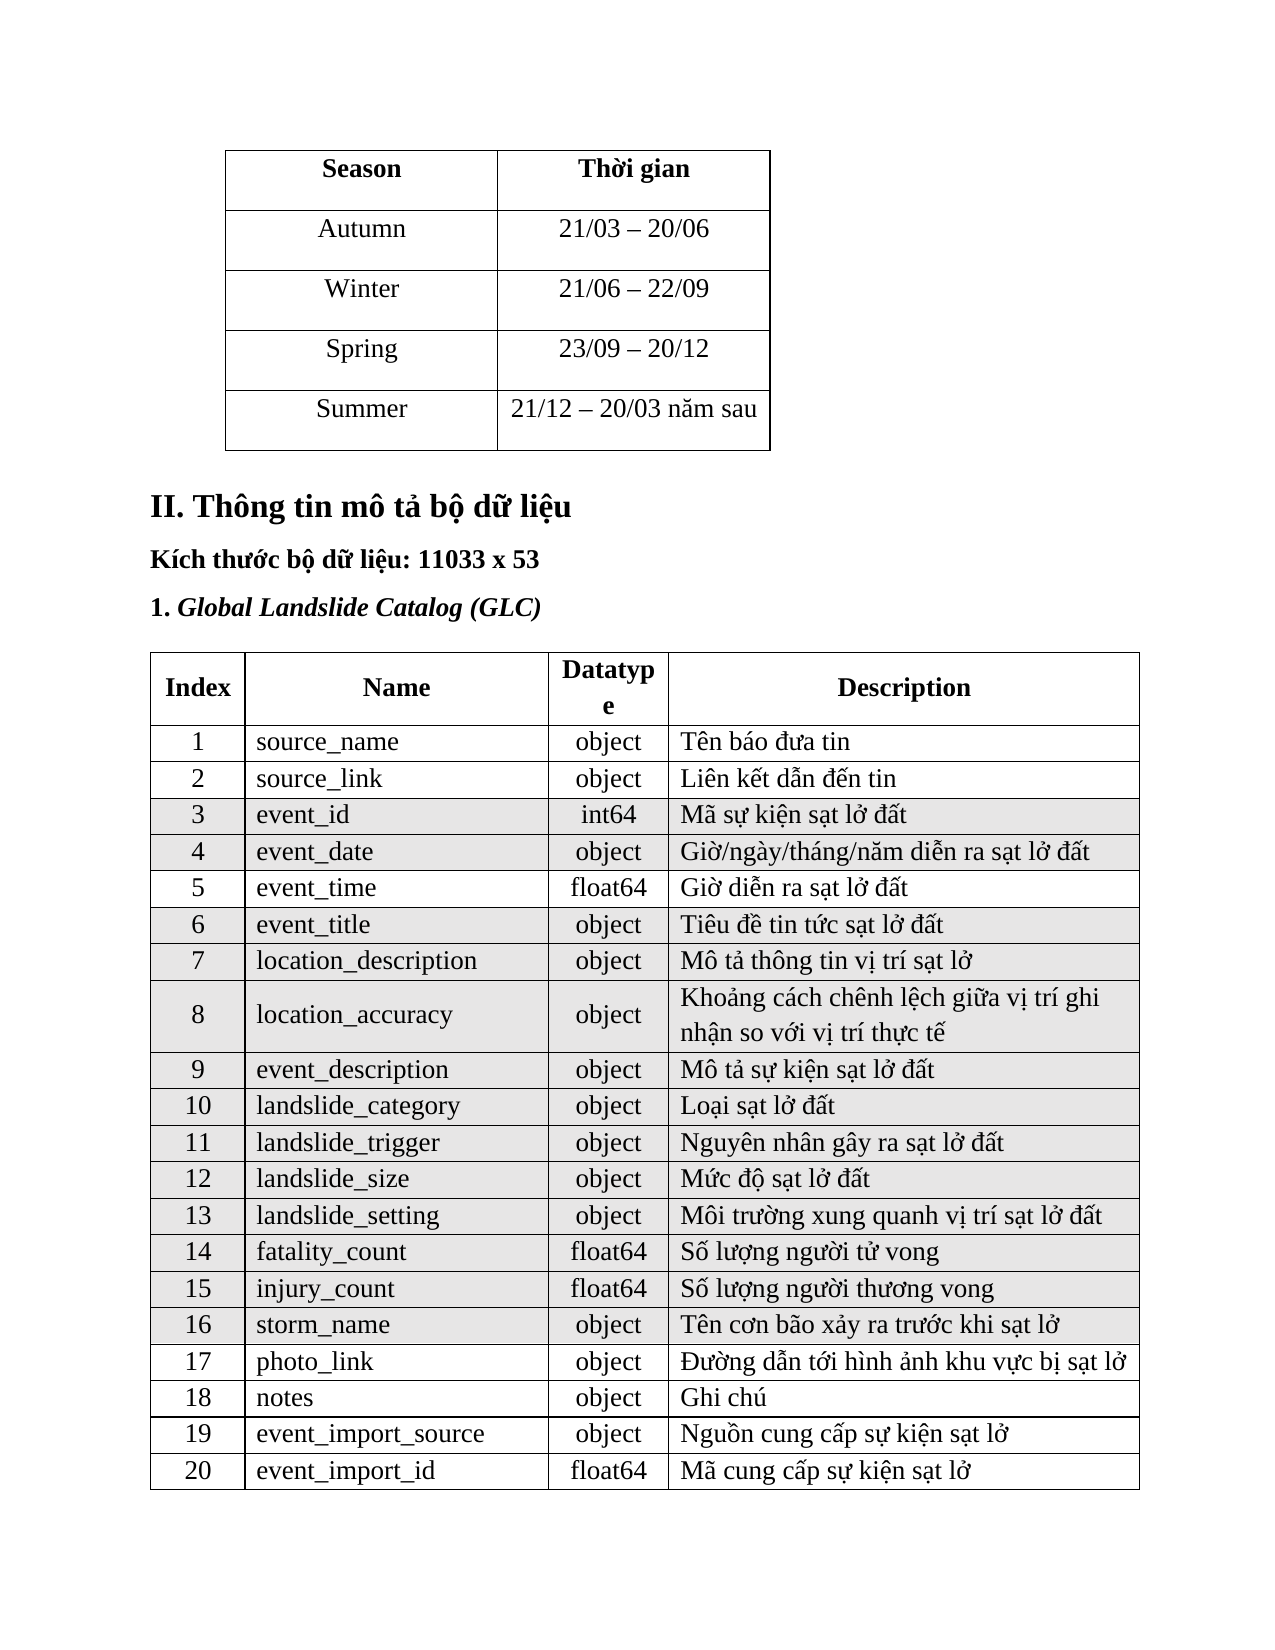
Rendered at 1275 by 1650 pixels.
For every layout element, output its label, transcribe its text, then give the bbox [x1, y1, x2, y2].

table_cell 11 [151, 1126, 244, 1161]
table_cell 6 [151, 908, 244, 943]
table_cell Mô tả sự kiện sạt lở đất [669, 1053, 1139, 1088]
table_cell 15 [151, 1272, 244, 1307]
table_cell object [549, 835, 668, 870]
table_cell object [549, 1308, 668, 1343]
table_cell 2 [151, 762, 244, 797]
table_cell Tiêu đề tin tức sạt lở đất [669, 908, 1139, 943]
table_cell Mã cung cấp sự kiện sạt lở [669, 1454, 1139, 1489]
table_cell object [549, 762, 668, 797]
table_cell landslide_setting [246, 1199, 548, 1234]
table_cell landslide_category [246, 1089, 548, 1125]
table_cell Summer [226, 391, 497, 450]
table_cell Đường dẫn tới hình ảnh khu vực bị sạt lở [669, 1345, 1139, 1380]
table_cell object [549, 1418, 668, 1453]
table_cell Loại sạt lở đất [669, 1089, 1139, 1125]
table_cell 13 [151, 1199, 244, 1234]
table_cell object [549, 1126, 668, 1161]
table_cell Spring [226, 331, 497, 390]
table_cell Môi trường xung quanh vị trí sạt lở đất [669, 1199, 1139, 1234]
table_cell notes [246, 1381, 548, 1416]
table_cell object [549, 1345, 668, 1380]
table_cell event_time [246, 871, 548, 907]
text II. Thông tin mô tả bộ dữ liệu [150, 487, 1125, 525]
table_cell source_link [246, 762, 548, 797]
table_cell 17 [151, 1345, 244, 1380]
table_cell Winter [226, 271, 497, 330]
table_cell Tên báo đưa tin [669, 726, 1139, 761]
table_cell object [549, 944, 668, 980]
table_cell Nguyên nhân gây ra sạt lở đất [669, 1126, 1139, 1161]
table_header Datatype [549, 653, 668, 724]
table_cell object [549, 1089, 668, 1125]
table_cell object [549, 1162, 668, 1198]
table_cell Giờ/ngày/tháng/năm diễn ra sạt lở đất [669, 835, 1139, 870]
table_cell 7 [151, 944, 244, 980]
table_cell 1 [151, 726, 244, 761]
table_cell source_name [246, 726, 548, 761]
table_header Season [226, 151, 497, 210]
table_cell 5 [151, 871, 244, 907]
table_cell Nguồn cung cấp sự kiện sạt lở [669, 1418, 1139, 1453]
table_cell object [549, 908, 668, 943]
table_cell event_id [246, 799, 548, 834]
table_header Index [151, 653, 244, 724]
table_cell location_description [246, 944, 548, 980]
table_cell 9 [151, 1053, 244, 1088]
table_cell object [549, 1381, 668, 1416]
table_cell 4 [151, 835, 244, 870]
table_cell float64 [549, 1235, 668, 1271]
table_header Description [669, 653, 1139, 724]
table_cell 14 [151, 1235, 244, 1271]
table_cell Mức độ sạt lở đất [669, 1162, 1139, 1198]
table_cell event_date [246, 835, 548, 870]
table_header Thời gian [498, 151, 769, 210]
table_cell int64 [549, 799, 668, 834]
table_cell Liên kết dẫn đến tin [669, 762, 1139, 797]
table_cell injury_count [246, 1272, 548, 1307]
text Kích thước bộ dữ liệu: 11033 x 53 [150, 543, 1125, 574]
table_cell object [549, 1199, 668, 1234]
table_cell 19 [151, 1418, 244, 1453]
table_cell float64 [549, 871, 668, 907]
table_cell location_accuracy [246, 981, 548, 1052]
table_cell Khoảng cách chênh lệch giữa vị trí ghi nhận so với vị trí thực tế [669, 981, 1139, 1052]
table_cell Giờ diễn ra sạt lở đất [669, 871, 1139, 907]
table_cell 21/03 – 20/06 [498, 211, 769, 270]
table_cell 18 [151, 1381, 244, 1416]
table_cell event_description [246, 1053, 548, 1088]
table_cell Số lượng người thương vong [669, 1272, 1139, 1307]
table_cell event_title [246, 908, 548, 943]
table_cell Mô tả thông tin vị trí sạt lở [669, 944, 1139, 980]
table_cell fatality_count [246, 1235, 548, 1271]
table_cell landslide_size [246, 1162, 548, 1198]
table_cell Tên cơn bão xảy ra trước khi sạt lở [669, 1308, 1139, 1343]
text 1. Global Landslide Catalog (GLC) [150, 592, 1125, 623]
table_cell 3 [151, 799, 244, 834]
table_cell float64 [549, 1454, 668, 1489]
table_cell object [549, 726, 668, 761]
table_cell 21/06 – 22/09 [498, 271, 769, 330]
table_cell object [549, 981, 668, 1052]
table_cell 10 [151, 1089, 244, 1125]
table_cell Autumn [226, 211, 497, 270]
table_cell 20 [151, 1454, 244, 1489]
table_cell object [549, 1053, 668, 1088]
table_cell landslide_trigger [246, 1126, 548, 1161]
table_cell float64 [549, 1272, 668, 1307]
table_cell storm_name [246, 1308, 548, 1343]
table_cell Mã sự kiện sạt lở đất [669, 799, 1139, 834]
table_cell 16 [151, 1308, 244, 1343]
table_cell event_import_id [246, 1454, 548, 1489]
table_cell 8 [151, 981, 244, 1052]
table_cell 21/12 – 20/03 năm sau [498, 391, 769, 450]
table_cell Ghi chú [669, 1381, 1139, 1416]
table_cell photo_link [246, 1345, 548, 1380]
table_cell event_import_source [246, 1418, 548, 1453]
table_cell 12 [151, 1162, 244, 1198]
table_cell 23/09 – 20/12 [498, 331, 769, 390]
table_cell Số lượng người tử vong [669, 1235, 1139, 1271]
table_header Name [246, 653, 548, 724]
